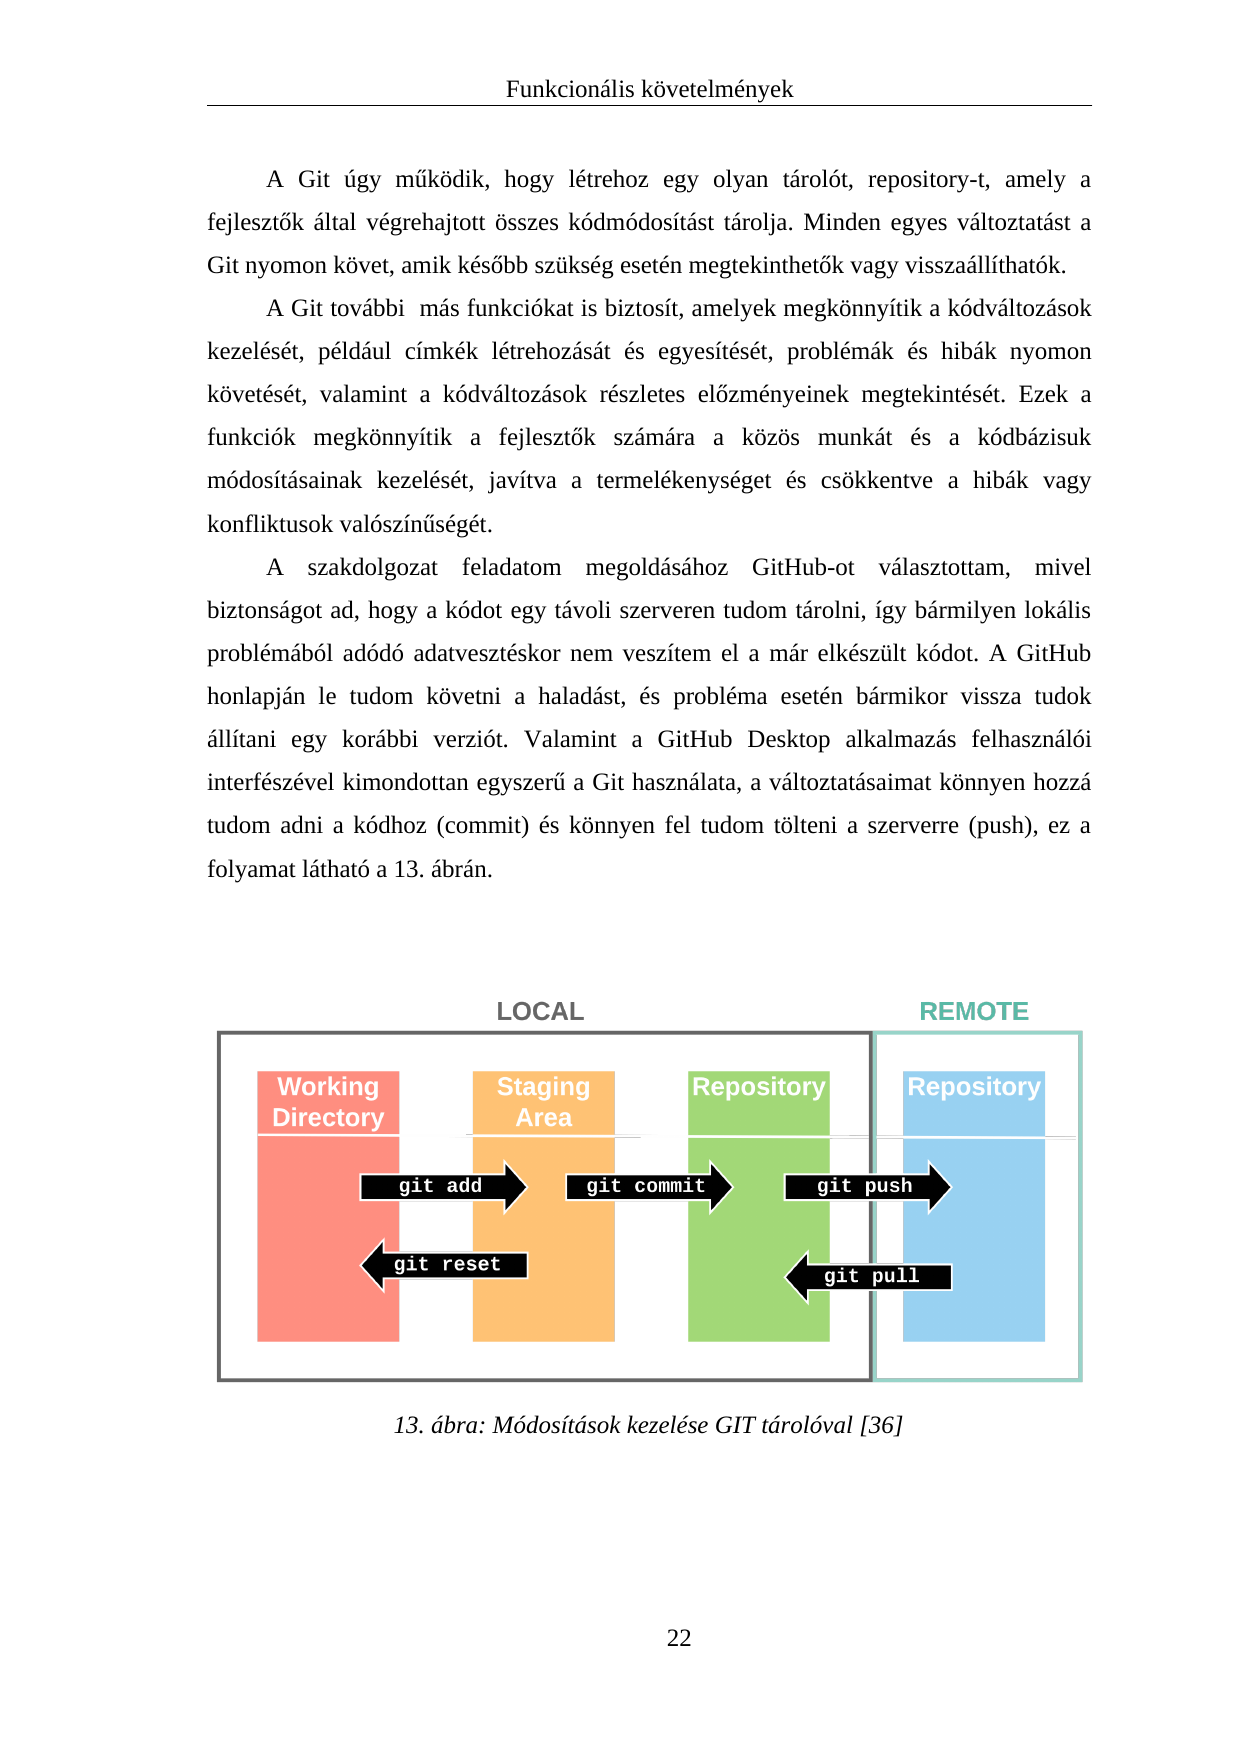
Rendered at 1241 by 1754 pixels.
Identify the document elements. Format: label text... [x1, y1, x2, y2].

text A szakdolgozat feladatom megoldásához GitHub-ot választottam, mivel biztonságot ad, hogy a kódot egy távoli szerveren tudom tárolni, így bármilyen lokális problémából adódó adatvesztéskor nem veszítem el a már elkészült kódot. A GitHub honlapján le tudom követni a haladást, és probléma esetén bármikor vissza tudok állítani egy korábbi verziót. Valamint a GitHub Desktop alkalmazás felhasználói interfészével kimondottan egyszerű a Git használata, a változtatásaimat könnyen hozzá tudom adni a kódhoz (commit) és könnyen fel tudom tölteni a szerverre (push), ez a folyamat látható a 13. ábrán. [207, 552, 1092, 882]
picture [206, 981, 1093, 1393]
text A Git további más funkciókat is biztosít, amelyek megkönnyítik a kódváltozások kezelését, például címkék létrehozását és egyesítését, problémák és hibák nyomon követését, valamint a kódváltozások részletes előzményeinek megtekintését. Ezek a funkciók megkönnyítik a fejlesztők számára a közös munkát és a kódbázisuk módosításainak kezelését, javítva a termelékenységet és csökkentve a hibák vagy konfliktusok valószínűségét. [207, 293, 1092, 537]
text A Git úgy működik, hogy létrehoz egy olyan tárolót, repository-t, amely a fejlesztők által végrehajtott összes kódmódosítást tárolja. Minden egyes változtatást a Git nyomon követ, amik később szükség esetén megtekinthetők vagy visszaállíthatók. [207, 164, 1092, 279]
